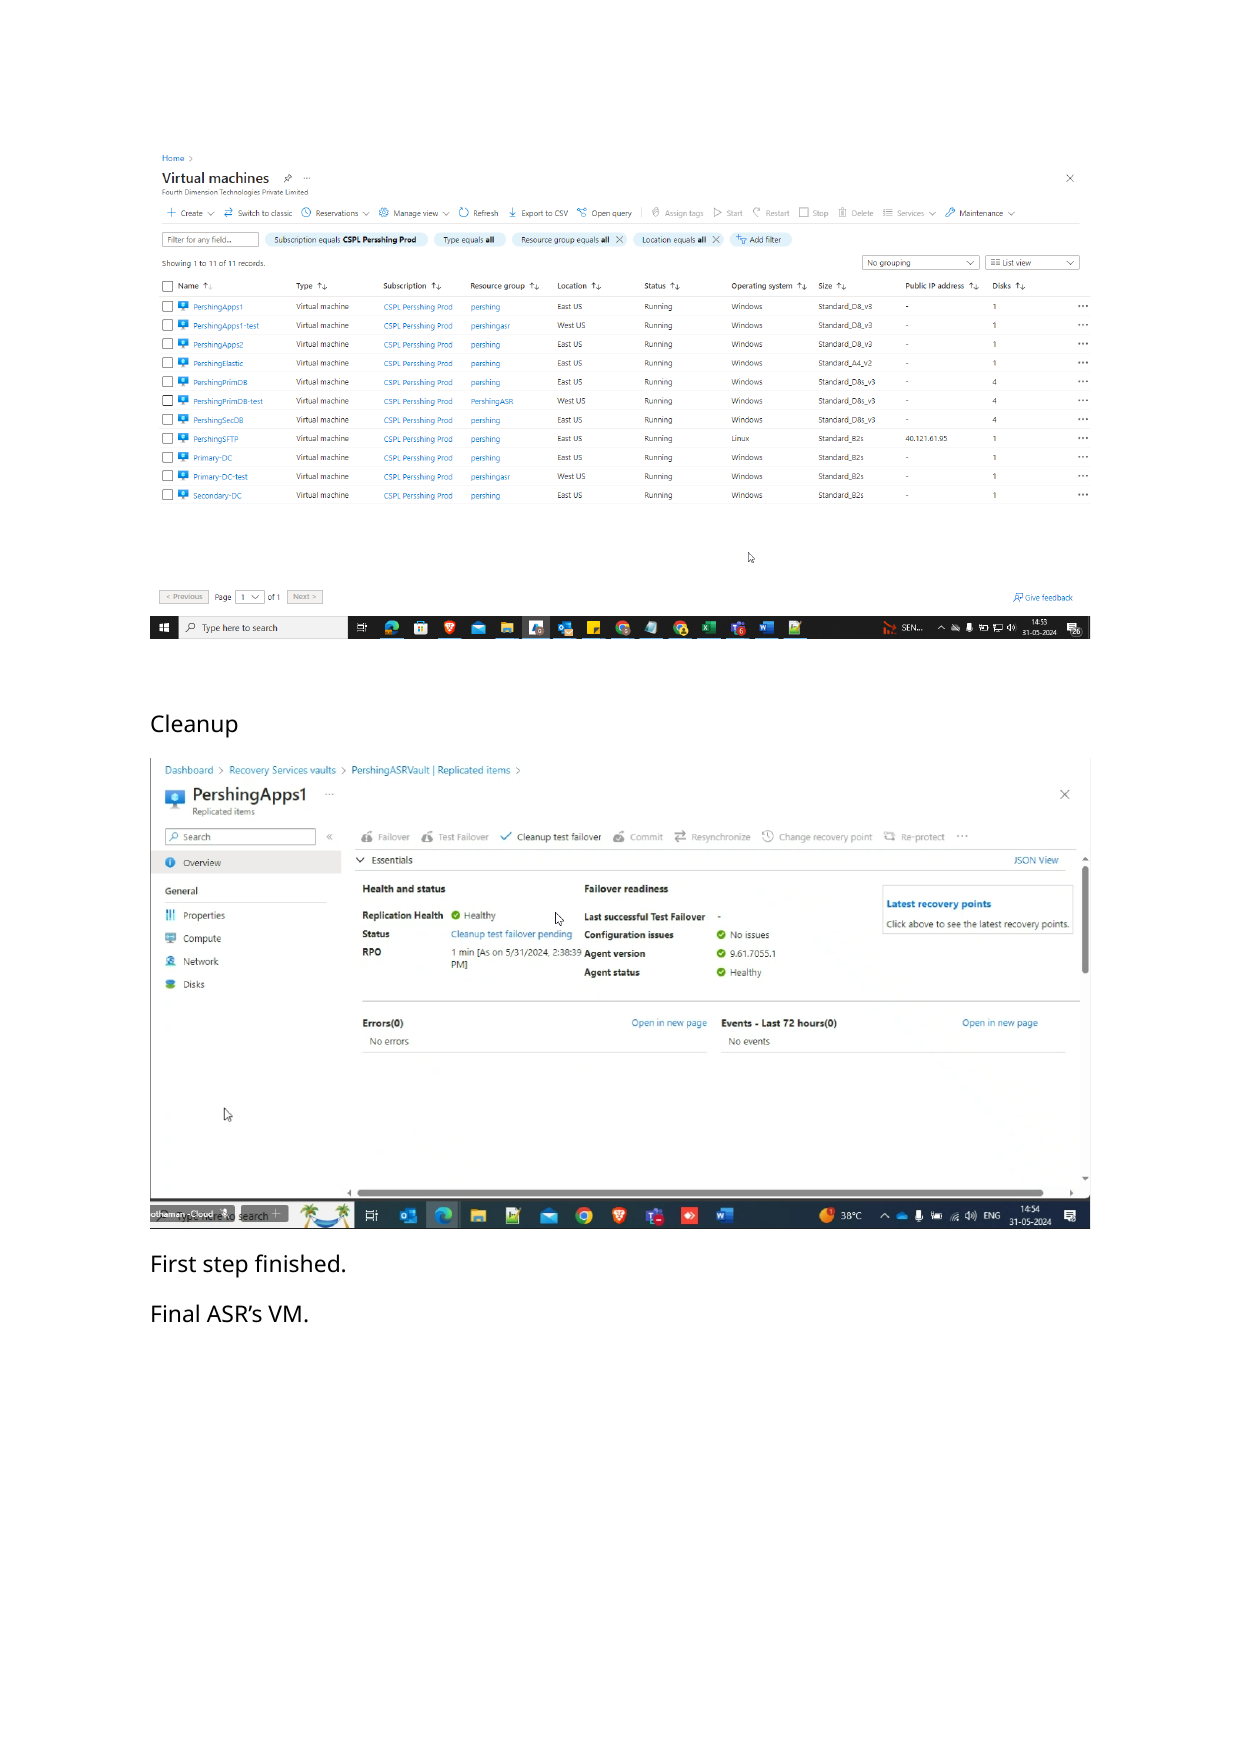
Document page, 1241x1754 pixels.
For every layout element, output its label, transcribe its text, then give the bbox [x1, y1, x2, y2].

picture [150, 150, 1091, 639]
picture [150, 758, 1091, 1229]
text Cleanup [150, 708, 1090, 739]
text Final ASR’s VM. [150, 1298, 1090, 1329]
text First step finished. [150, 1248, 1090, 1279]
